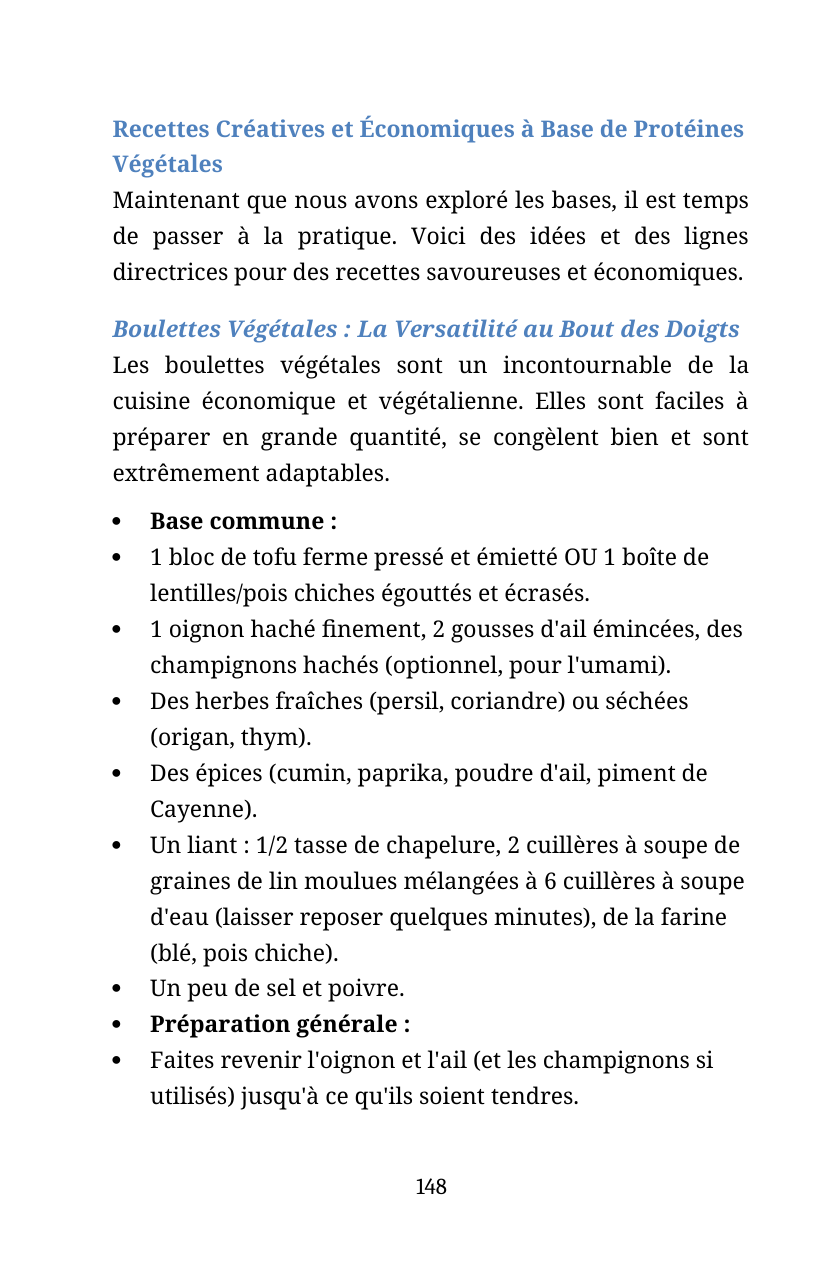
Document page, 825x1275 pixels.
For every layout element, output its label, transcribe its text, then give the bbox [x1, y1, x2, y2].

list Préparation générale : [112, 1008, 750, 1039]
subtitle Boulettes Végétales : La Versatilité au Bout des Doigts [112, 313, 750, 344]
text Les boulettes végétales sont un incontournable de la cuisine économique et végétalienne. Elles sont faciles à préparer en grande quantité, se congèlent bien et sont extrêmement adaptables. [112, 349, 750, 488]
subtitle Recettes Créatives et Économiques à Base de Protéines Végétales [112, 112, 750, 180]
text Maintenant que nous avons exploré les bases, il est temps de passer à la pratique. Voici des idées et des lignes directrices pour des recettes savoureuses et économiques. [112, 184, 750, 287]
list Un liant : 1/2 tasse de chapelure, 2 cuillères à soupe de graines de lin moulues mélangées à 6 cuillères à soupe d'eau (laisser reposer quelques minutes), de la farine (blé, pois chiche). [112, 829, 750, 968]
list 1 oignon haché finement, 2 gousses d'ail émincées, des champignons hachés (optionnel, pour l'umami). [112, 613, 750, 680]
list Faites revenir l'oignon et l'ail (et les champignons si utilisés) jusqu'à ce qu'ils soient tendres. [112, 1044, 750, 1111]
list Un peu de sel et poivre. [112, 972, 750, 1004]
list Base commune : [112, 505, 750, 536]
list Des herbes fraîches (persil, coriandre) ou séchées (origan, thym). [112, 685, 750, 752]
list 1 bloc de tofu ferme pressé et émietté OU 1 boîte de lentilles/pois chiches égouttés et écrasés. [112, 541, 750, 608]
list Des épices (cumin, paprika, poudre d'ail, piment de Cayenne). [112, 757, 750, 824]
